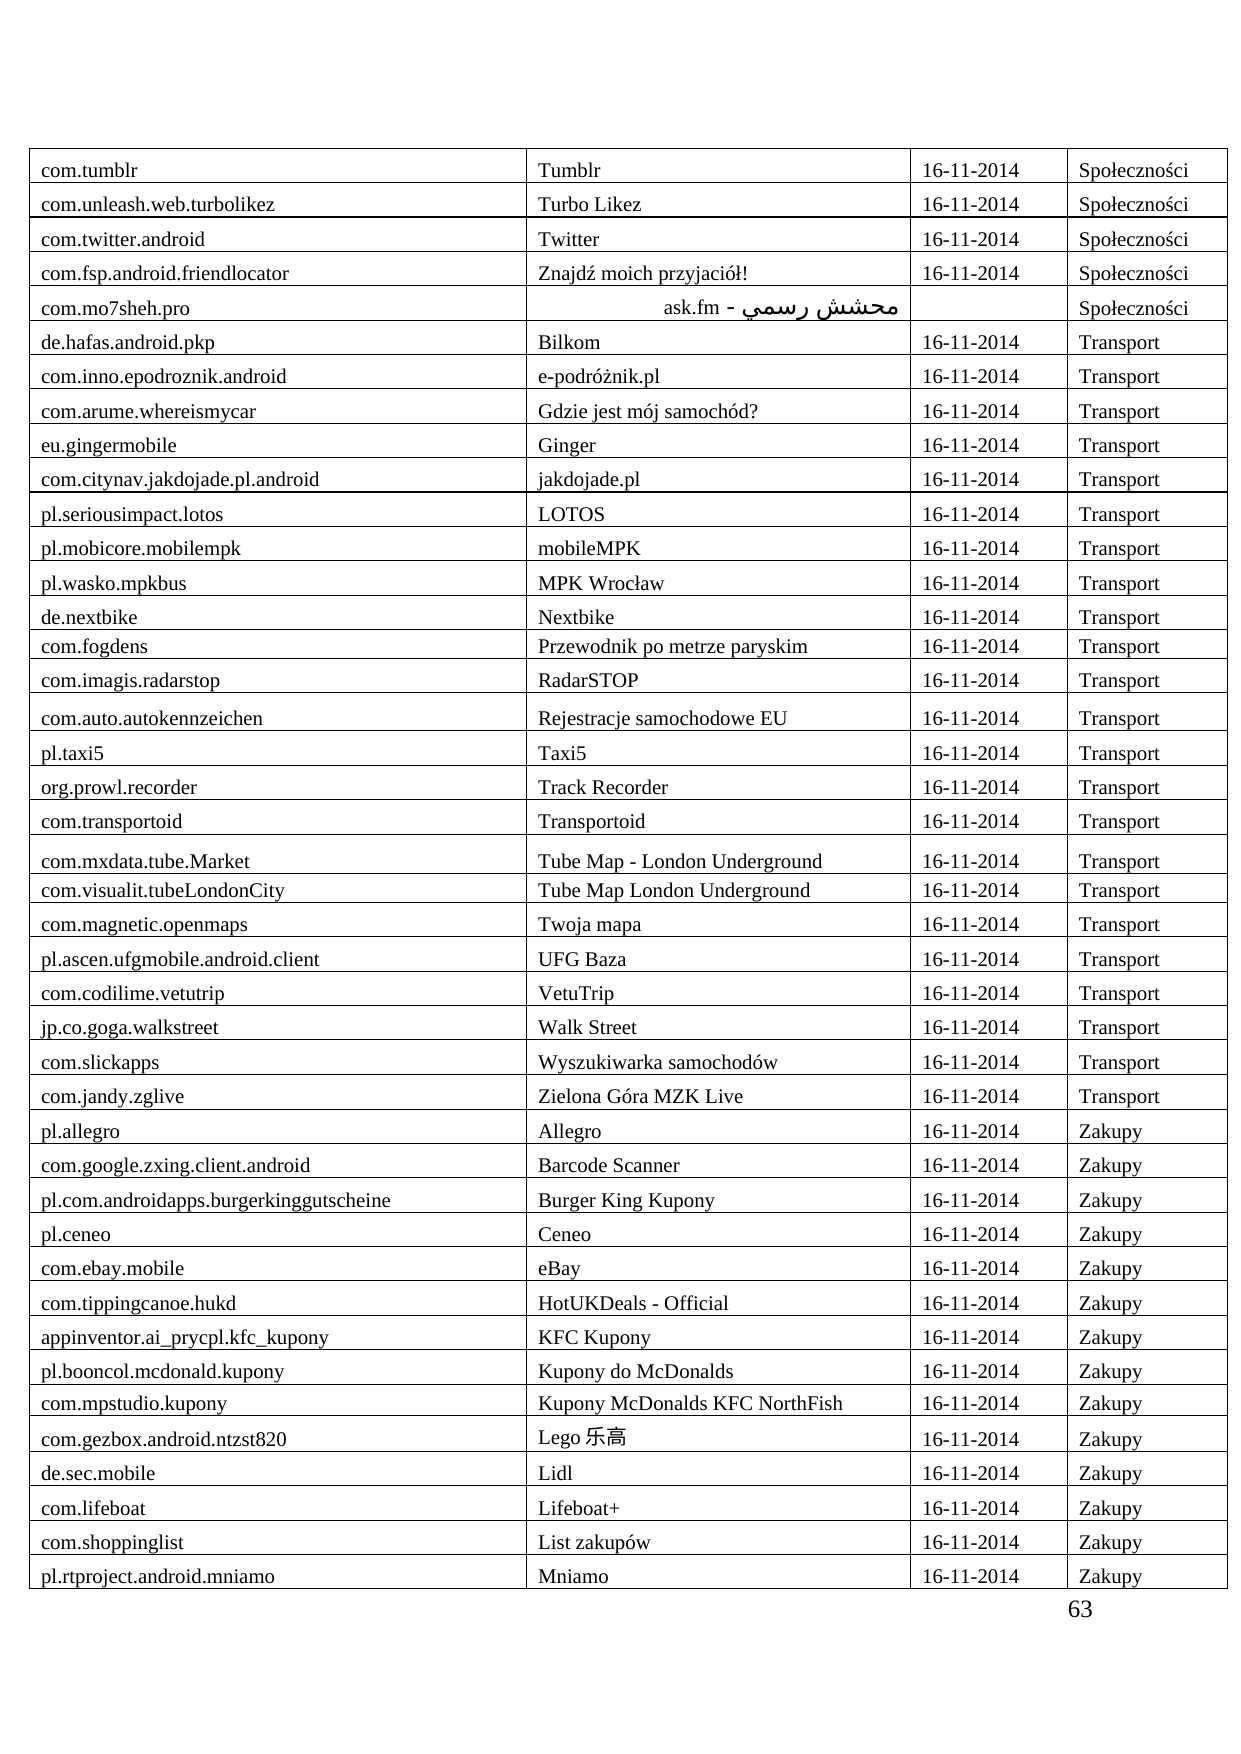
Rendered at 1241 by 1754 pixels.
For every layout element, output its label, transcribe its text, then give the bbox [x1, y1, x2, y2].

table_cell 16-11-2014 [911, 630, 1067, 658]
table_cell com.imagis.radarstop [30, 659, 526, 692]
table_cell com.tippingcanoe.hukd [30, 1281, 526, 1315]
table_cell 16-11-2014 [911, 149, 1067, 182]
table_cell Transport [1068, 355, 1227, 388]
table_cell de.hafas.android.pkp [30, 321, 526, 354]
table_cell Tumblr [527, 149, 910, 182]
table_cell 16-11-2014 [911, 1350, 1067, 1383]
table_cell Burger King Kupony [527, 1178, 910, 1212]
table_cell 16-11-2014 [911, 321, 1067, 354]
table_cell com.shoppinglist [30, 1521, 526, 1554]
table_cell com.magnetic.openmaps [30, 903, 526, 936]
table_cell 16-11-2014 [911, 1040, 1067, 1074]
table_cell mobileMPK [527, 527, 910, 560]
table_cell com.jandy.zglive [30, 1075, 526, 1108]
table_cell pl.wasko.mpkbus [30, 561, 526, 594]
table_cell Track Recorder [527, 766, 910, 799]
table_cell Tube Map London Underground [527, 874, 910, 902]
table_cell 16-11-2014 [911, 493, 1067, 526]
table_cell Lifeboat+ [527, 1486, 910, 1519]
table_cell com.google.zxing.client.android [30, 1144, 526, 1177]
table_cell com.arume.whereismycar [30, 389, 526, 423]
table_cell pl.ceneo [30, 1213, 526, 1246]
table_cell Transport [1068, 493, 1227, 526]
table_cell Nextbike [527, 596, 910, 629]
table_cell HotUKDeals - Official [527, 1281, 910, 1315]
table_cell Transport [1068, 321, 1227, 354]
table_cell org.prowl.recorder [30, 766, 526, 799]
table_cell Tube Map - London Underground [527, 835, 910, 873]
table_cell Transport [1068, 659, 1227, 692]
table_cell Zakupy [1068, 1486, 1227, 1519]
table_cell 16-11-2014 [911, 1213, 1067, 1246]
table_cell Zakupy [1068, 1178, 1227, 1212]
table_cell Społeczności [1068, 183, 1227, 216]
table_cell Transport [1068, 874, 1227, 902]
table_cell de.nextbike [30, 596, 526, 629]
table_cell 16-11-2014 [911, 1316, 1067, 1349]
table_cell Zielona Góra MZK Live [527, 1075, 910, 1108]
table_cell Lidl [527, 1452, 910, 1485]
table_cell Transport [1068, 527, 1227, 560]
table_cell com.codilime.vetutrip [30, 972, 526, 1005]
table_cell Transport [1068, 630, 1227, 658]
table_cell Społeczności [1068, 218, 1227, 251]
table_cell com.ebay.mobile [30, 1247, 526, 1280]
table_cell com.tumblr [30, 149, 526, 182]
table_cell Zakupy [1068, 1316, 1227, 1349]
table_cell Transport [1068, 972, 1227, 1005]
table_cell com.lifeboat [30, 1486, 526, 1519]
table_cell Rejestracje samochodowe EU [527, 693, 910, 730]
table_cell pl.taxi5 [30, 731, 526, 765]
table_cell eu.gingermobile [30, 424, 526, 457]
table_cell com.transportoid [30, 800, 526, 833]
table_cell 16-11-2014 [911, 561, 1067, 594]
table_cell Transportoid [527, 800, 910, 833]
table_cell com.twitter.android [30, 218, 526, 251]
table_cell Ceneo [527, 1213, 910, 1246]
table_cell Społeczności [1068, 252, 1227, 285]
table_cell appinventor.ai_prycpl.kfc_kupony [30, 1316, 526, 1349]
table_cell 16-11-2014 [911, 972, 1067, 1005]
table_cell Transport [1068, 903, 1227, 936]
table_cell 16-11-2014 [911, 1385, 1067, 1415]
table_cell 16-11-2014 [911, 693, 1067, 730]
table_cell Transport [1068, 458, 1227, 491]
table_cell KFC Kupony [527, 1316, 910, 1349]
table_cell Zakupy [1068, 1416, 1227, 1451]
table_cell Zakupy [1068, 1350, 1227, 1383]
table_cell 16-11-2014 [911, 252, 1067, 285]
table_cell LOTOS [527, 493, 910, 526]
table_cell 16-11-2014 [911, 874, 1067, 902]
table_cell com.fogdens [30, 630, 526, 658]
table_cell pl.seriousimpact.lotos [30, 493, 526, 526]
table_cell Transport [1068, 731, 1227, 765]
table_cell com.citynav.jakdojade.pl.android [30, 458, 526, 491]
table_cell 16-11-2014 [911, 1075, 1067, 1108]
table_cell 16-11-2014 [911, 1416, 1067, 1451]
table_cell Transport [1068, 800, 1227, 833]
table_cell 16-11-2014 [911, 1521, 1067, 1554]
table_cell 16-11-2014 [911, 183, 1067, 216]
table_cell 16-11-2014 [911, 596, 1067, 629]
table_cell 16-11-2014 [911, 355, 1067, 388]
table_cell 16-11-2014 [911, 800, 1067, 833]
table_cell com.unleash.web.turbolikez [30, 183, 526, 216]
table_cell 16-11-2014 [911, 1178, 1067, 1212]
table_cell Ginger [527, 424, 910, 457]
table_cell VetuTrip [527, 972, 910, 1005]
table_cell 16-11-2014 [911, 835, 1067, 873]
table_cell Zakupy [1068, 1281, 1227, 1315]
table_cell [911, 286, 1067, 319]
table_cell pl.booncol.mcdonald.kupony [30, 1350, 526, 1383]
table_cell pl.com.androidapps.burgerkinggutscheine [30, 1178, 526, 1212]
table_cell com.mo7sheh.pro [30, 286, 526, 319]
table_cell 16-11-2014 [911, 937, 1067, 971]
table_cell Transport [1068, 937, 1227, 971]
table_cell Zakupy [1068, 1110, 1227, 1143]
table_cell Bilkom [527, 321, 910, 354]
table_cell Taxi5 [527, 731, 910, 765]
table_cell 16-11-2014 [911, 731, 1067, 765]
table_cell pl.rtproject.android.mniamo [30, 1555, 526, 1588]
table_cell Zakupy [1068, 1521, 1227, 1554]
table_cell com.fsp.android.friendlocator [30, 252, 526, 285]
table_cell Barcode Scanner [527, 1144, 910, 1177]
table_cell 16-11-2014 [911, 659, 1067, 692]
table_cell Transport [1068, 389, 1227, 423]
table_cell pl.mobicore.mobilempk [30, 527, 526, 560]
table_cell 16-11-2014 [911, 1247, 1067, 1280]
table_cell Transport [1068, 561, 1227, 594]
table_cell 16-11-2014 [911, 1281, 1067, 1315]
table_cell com.mxdata.tube.Market [30, 835, 526, 873]
table_cell Wyszukiwarka samochodów [527, 1040, 910, 1074]
table_cell Transport [1068, 835, 1227, 873]
table_cell de.sec.mobile [30, 1452, 526, 1485]
table_cell com.visualit.tubeLondonCity [30, 874, 526, 902]
table_cell 16-11-2014 [911, 1555, 1067, 1588]
table_cell 16-11-2014 [911, 1006, 1067, 1039]
table_cell Przewodnik po metrze paryskim [527, 630, 910, 658]
table_cell 16-11-2014 [911, 218, 1067, 251]
table_cell UFG Baza [527, 937, 910, 971]
table_cell 16-11-2014 [911, 1452, 1067, 1485]
table_cell pl.ascen.ufgmobile.android.client [30, 937, 526, 971]
table_cell Zakupy [1068, 1452, 1227, 1485]
table_cell Transport [1068, 596, 1227, 629]
table_cell Lego乐高 [527, 1416, 910, 1451]
table_cell Społeczności [1068, 286, 1227, 319]
table_cell 16-11-2014 [911, 424, 1067, 457]
table_cell Turbo Likez [527, 183, 910, 216]
table_cell RadarSTOP [527, 659, 910, 692]
table_cell 16-11-2014 [911, 527, 1067, 560]
table_cell 16-11-2014 [911, 1110, 1067, 1143]
table_cell Walk Street [527, 1006, 910, 1039]
table_cell Zakupy [1068, 1555, 1227, 1588]
table_cell com.auto.autokennzeichen [30, 693, 526, 730]
table_cell 16-11-2014 [911, 389, 1067, 423]
table_cell pl.allegro [30, 1110, 526, 1143]
table_cell Znajdź moich przyjaciół! [527, 252, 910, 285]
table_cell Transport [1068, 766, 1227, 799]
table_cell jakdojade.pl [527, 458, 910, 491]
table_cell Mniamo [527, 1555, 910, 1588]
table_cell محشش رسمي - ask.fm [527, 286, 910, 319]
table_cell MPK Wrocław [527, 561, 910, 594]
table_cell 16-11-2014 [911, 766, 1067, 799]
table_cell Kupony do McDonalds [527, 1350, 910, 1383]
table_cell com.slickapps [30, 1040, 526, 1074]
table_cell 16-11-2014 [911, 903, 1067, 936]
table_cell Transport [1068, 1075, 1227, 1108]
table_cell Transport [1068, 1040, 1227, 1074]
table_cell Zakupy [1068, 1247, 1227, 1280]
table_cell Twitter [527, 218, 910, 251]
table_cell Kupony McDonalds KFC NorthFish [527, 1385, 910, 1415]
table_cell Transport [1068, 693, 1227, 730]
table_cell Twoja mapa [527, 903, 910, 936]
table_cell com.inno.epodroznik.android [30, 355, 526, 388]
table_cell 16-11-2014 [911, 1486, 1067, 1519]
table_cell List zakupów [527, 1521, 910, 1554]
table_cell Zakupy [1068, 1213, 1227, 1246]
table_cell eBay [527, 1247, 910, 1280]
table_cell Transport [1068, 1006, 1227, 1039]
table_cell Społeczności [1068, 149, 1227, 182]
table_cell Allegro [527, 1110, 910, 1143]
table_cell com.gezbox.android.ntzst820 [30, 1416, 526, 1451]
table_cell Zakupy [1068, 1385, 1227, 1415]
table_cell 16-11-2014 [911, 458, 1067, 491]
table_cell 16-11-2014 [911, 1144, 1067, 1177]
table_cell com.mpstudio.kupony [30, 1385, 526, 1415]
table_cell Zakupy [1068, 1144, 1227, 1177]
table_cell Transport [1068, 424, 1227, 457]
table_cell jp.co.goga.walkstreet [30, 1006, 526, 1039]
table_cell Gdzie jest mój samochód? [527, 389, 910, 423]
table_cell e-podróżnik.pl [527, 355, 910, 388]
